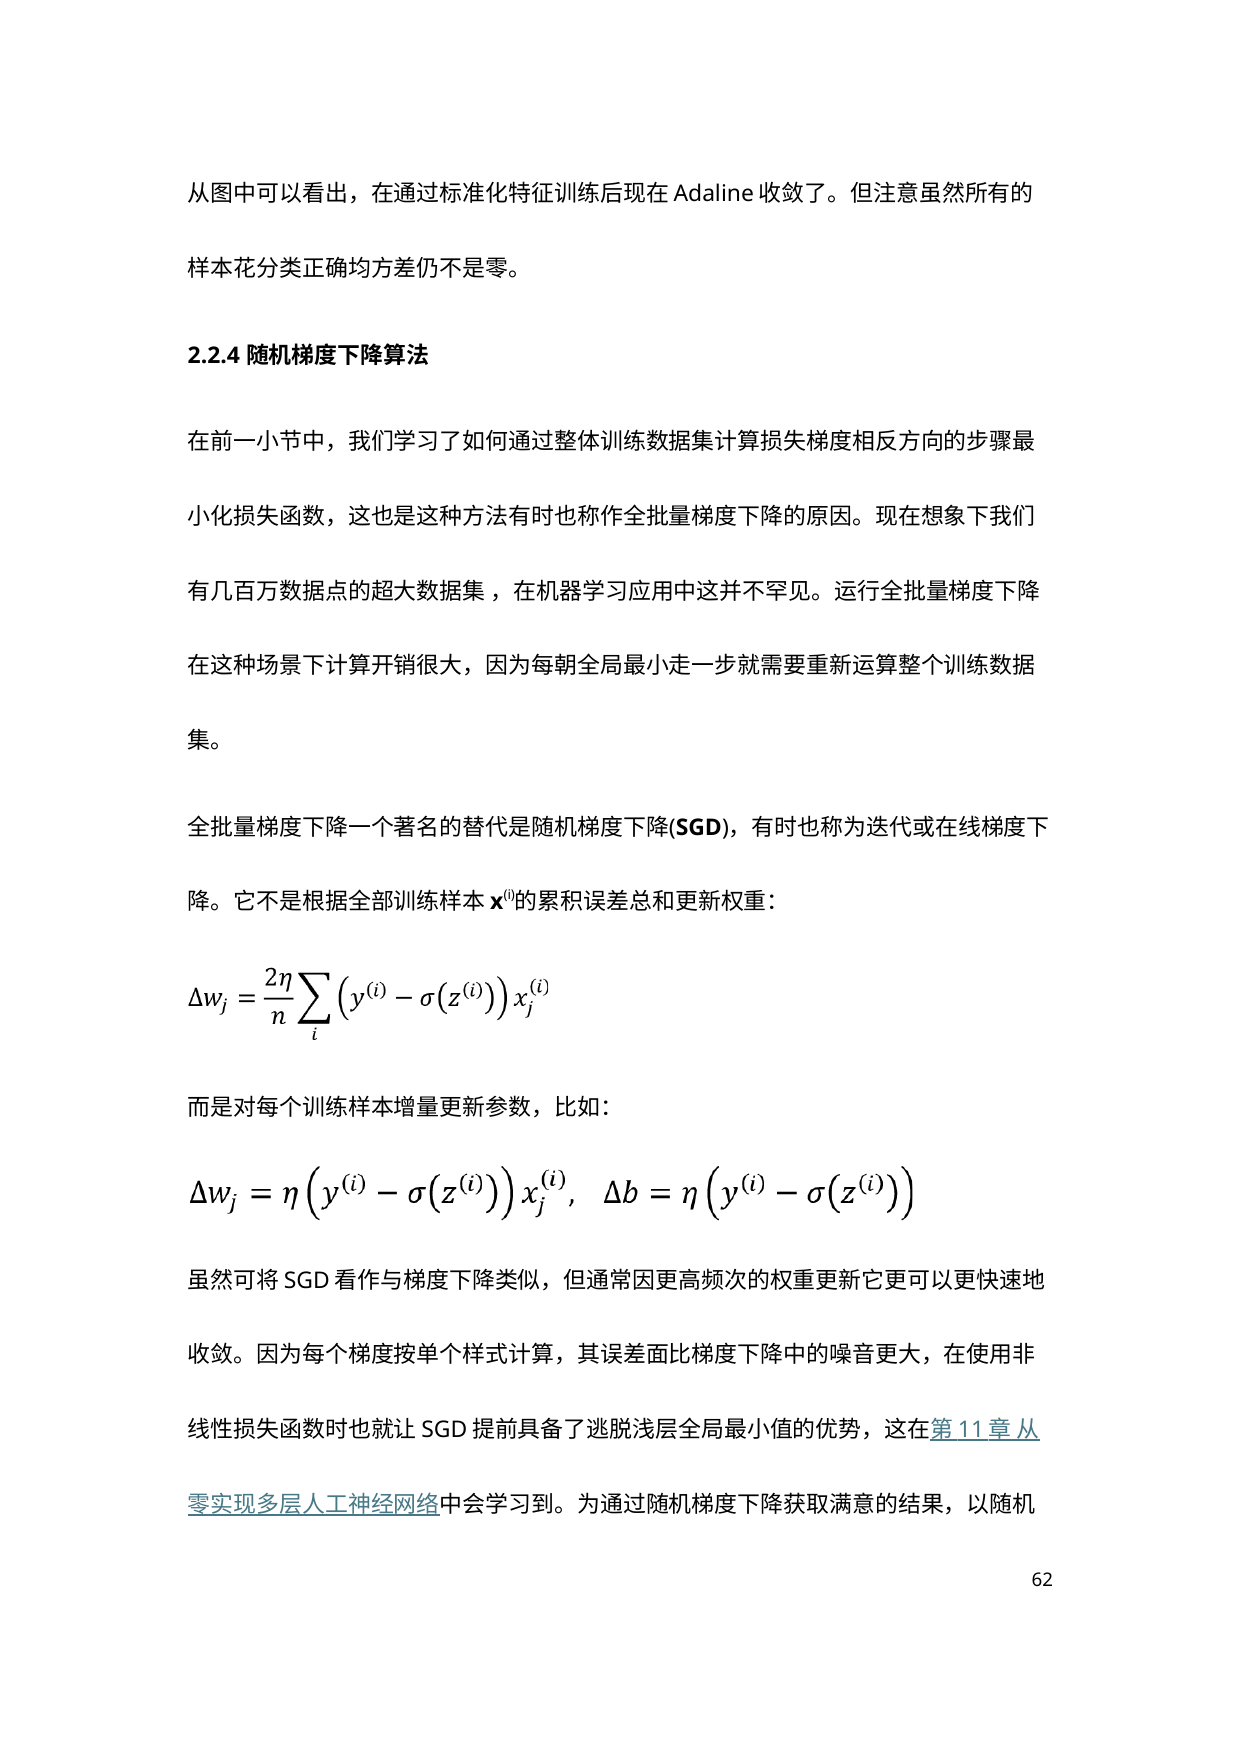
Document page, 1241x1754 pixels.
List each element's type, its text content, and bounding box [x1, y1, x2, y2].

text 在前一小节中，我们学习了如何通过整体训练数据集计算损失梯度相反方向的步骤最小化损失函数，这也是这种方法有时也称作全批量梯度下降的原因。现在想象下我们有几百万数据点的超大数据集 ，在机器学习应用中这并不罕见。运行全批量梯度下降在这种场景下计算开销很大，因为每朝全局最小走一步就需要重新运算整个训练数据集。 [187, 407, 1053, 771]
picture [187, 1161, 913, 1223]
text 全批量梯度下降一个著名的替代是随机梯度下降(SGD)，有时也称为迭代或在线梯度下降。它不是根据全部训练样本x(i)的累积误差总和更新权重： [187, 793, 1053, 932]
text 2.2.4 随机梯度下降算法 [187, 321, 1053, 386]
text 从图中可以看出，在通过标准化特征训练后现在Adaline收敛了。但注意虽然所有的样本花分类正确均方差仍不是零。 [187, 159, 1053, 299]
text 而是对每个训练样本增量更新参数，比如： [187, 1073, 1053, 1138]
picture [187, 964, 549, 1042]
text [187, 1246, 1053, 1535]
